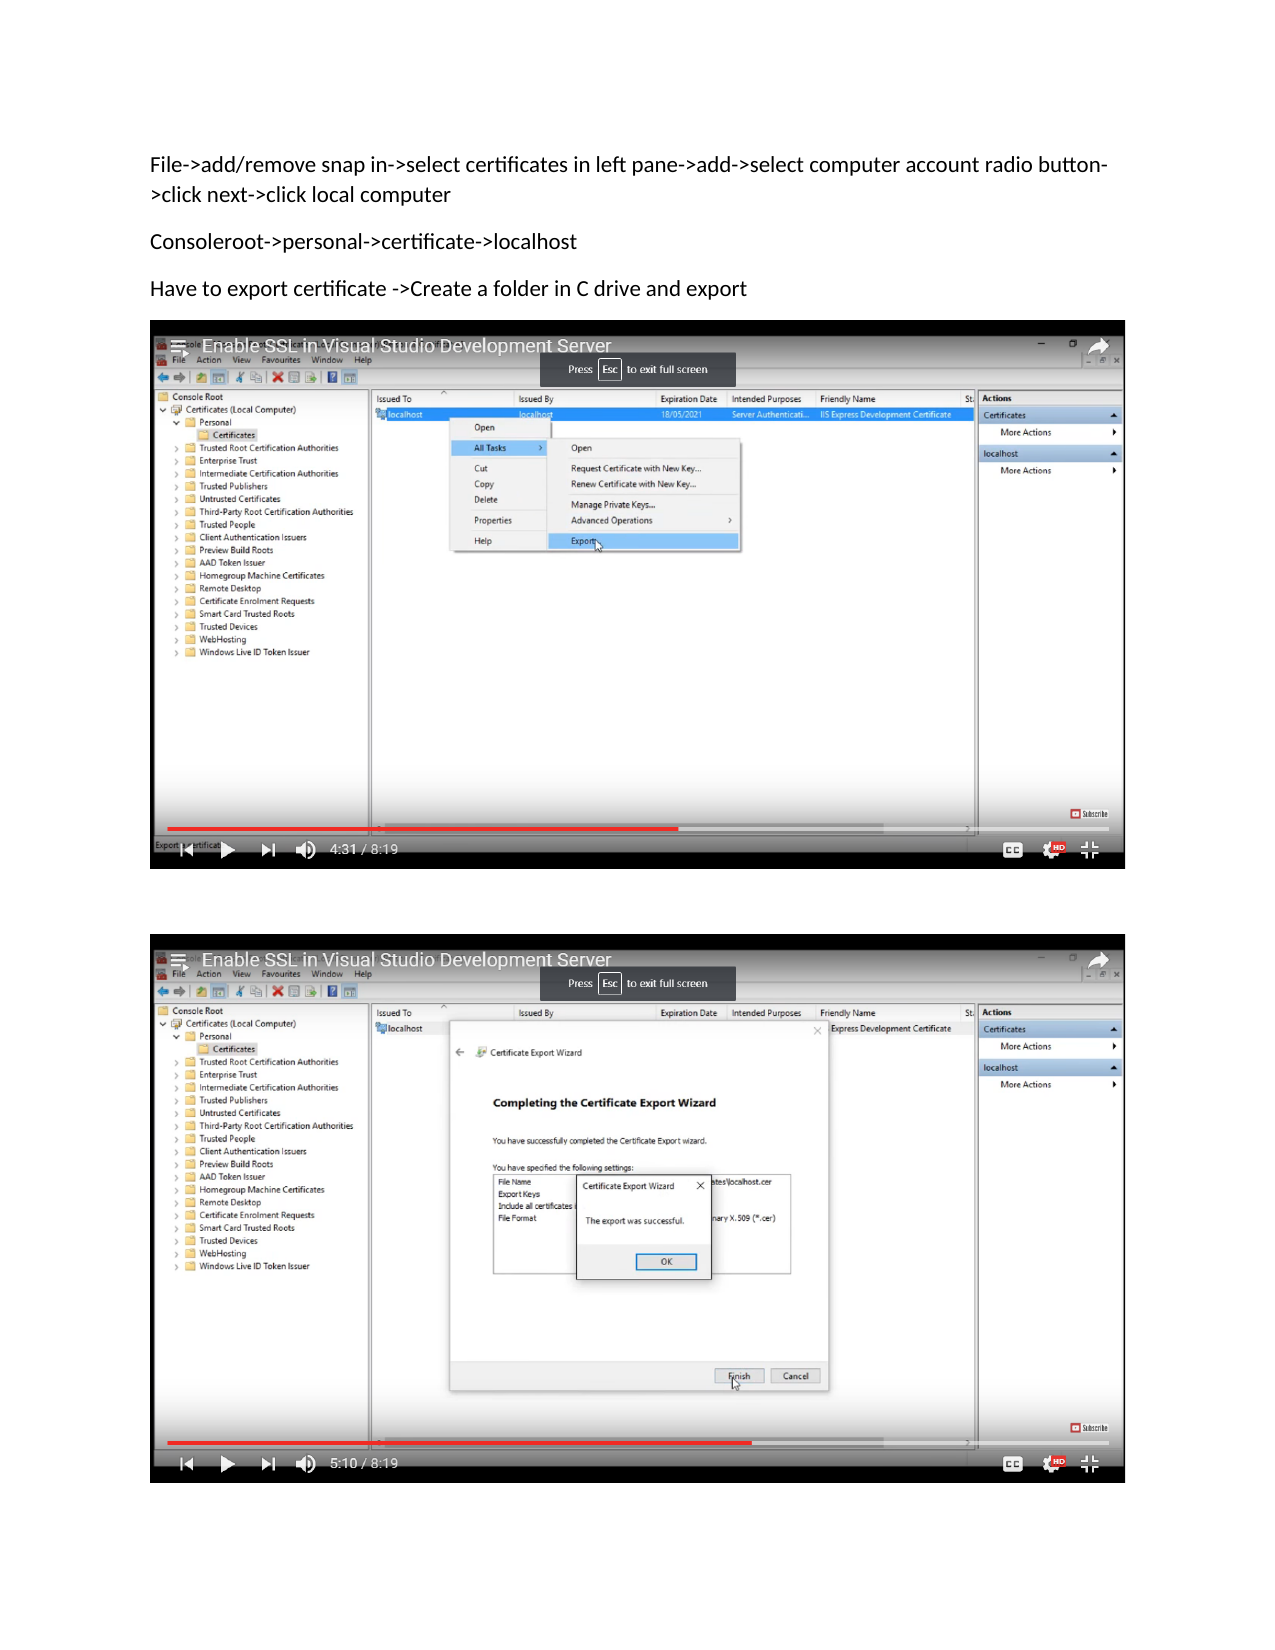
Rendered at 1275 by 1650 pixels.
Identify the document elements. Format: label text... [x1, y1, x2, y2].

picture [150, 320, 1125, 869]
text Consoleroot->personal->certificate->localhost [150, 227, 1125, 255]
text Have to export certificate ->Create a folder in C drive and export [150, 274, 1125, 302]
picture [150, 934, 1125, 1483]
text File->add/remove snap in->select certificates in left pane->add->select computer account radio button->click next->click local computer [150, 150, 1125, 208]
